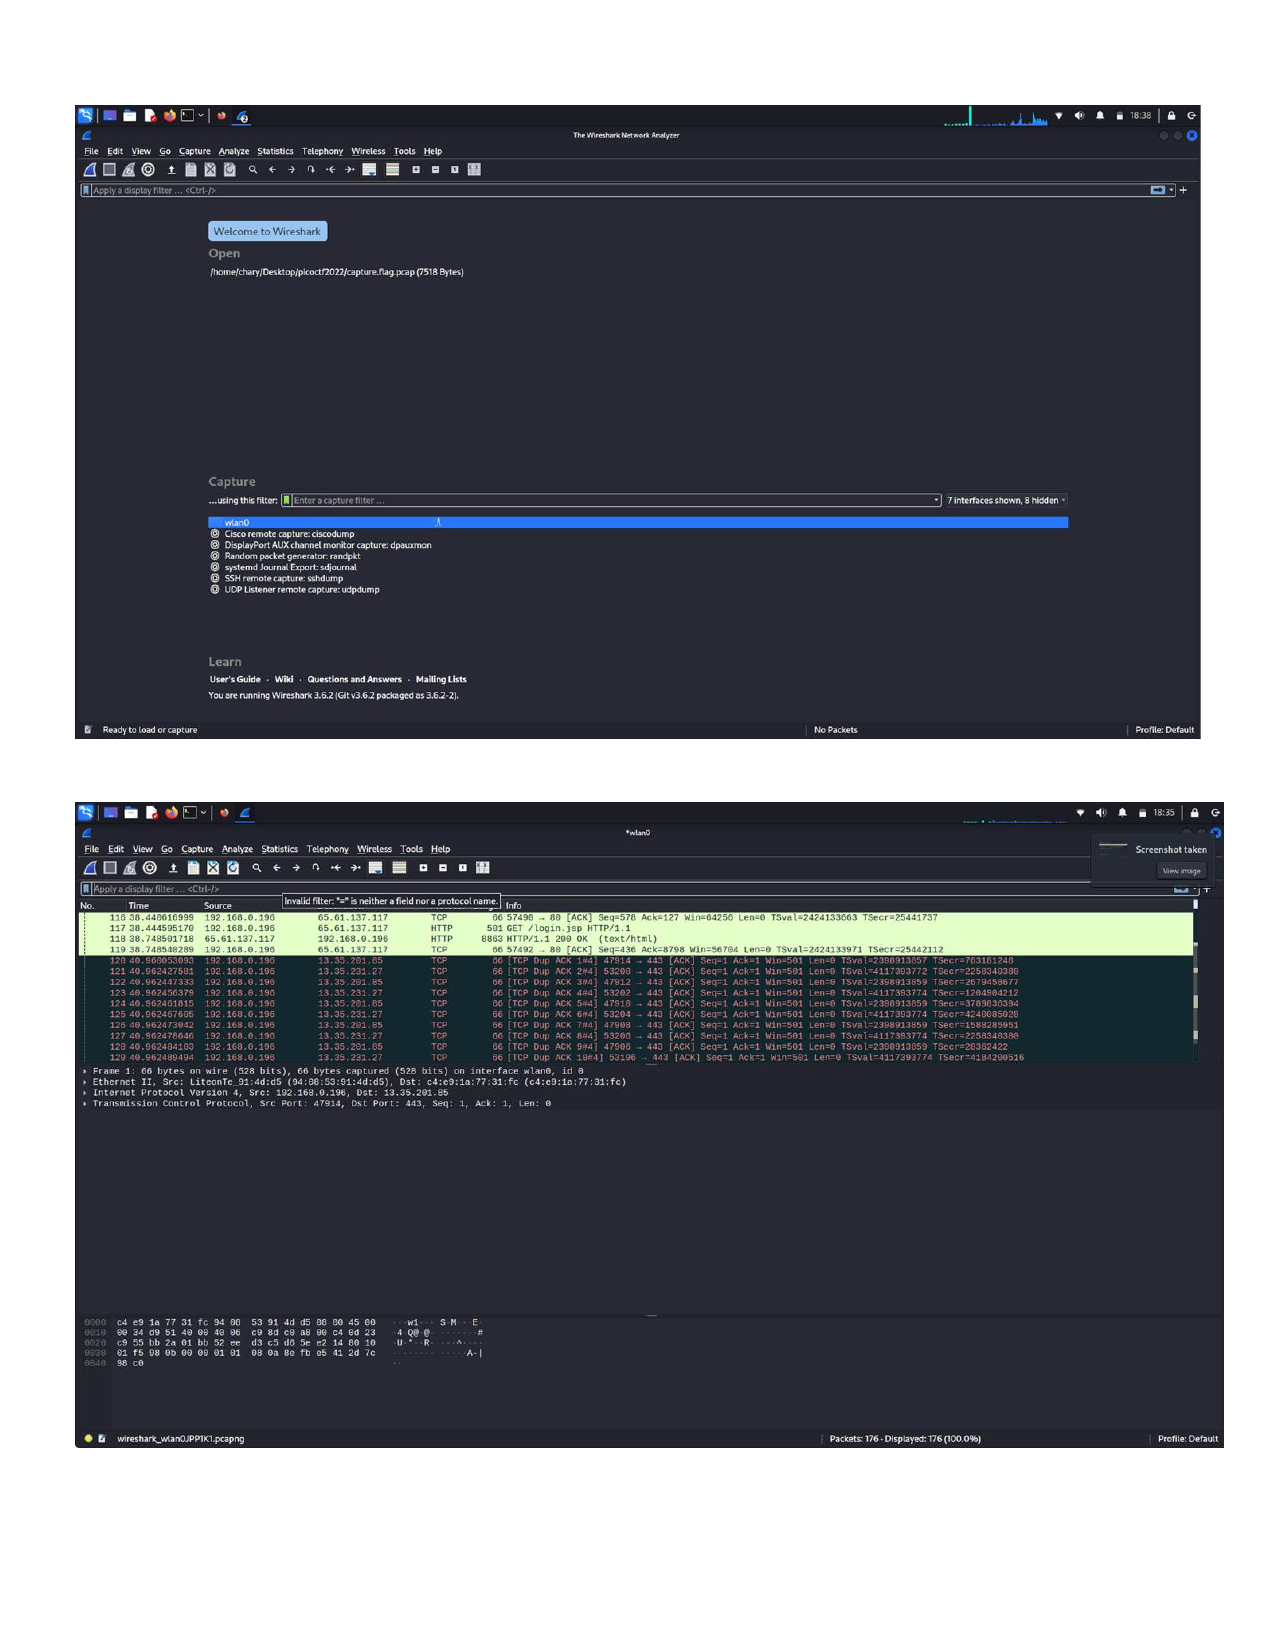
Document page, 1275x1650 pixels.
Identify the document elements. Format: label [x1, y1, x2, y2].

picture [75, 105, 1201, 739]
picture [75, 802, 1224, 1448]
